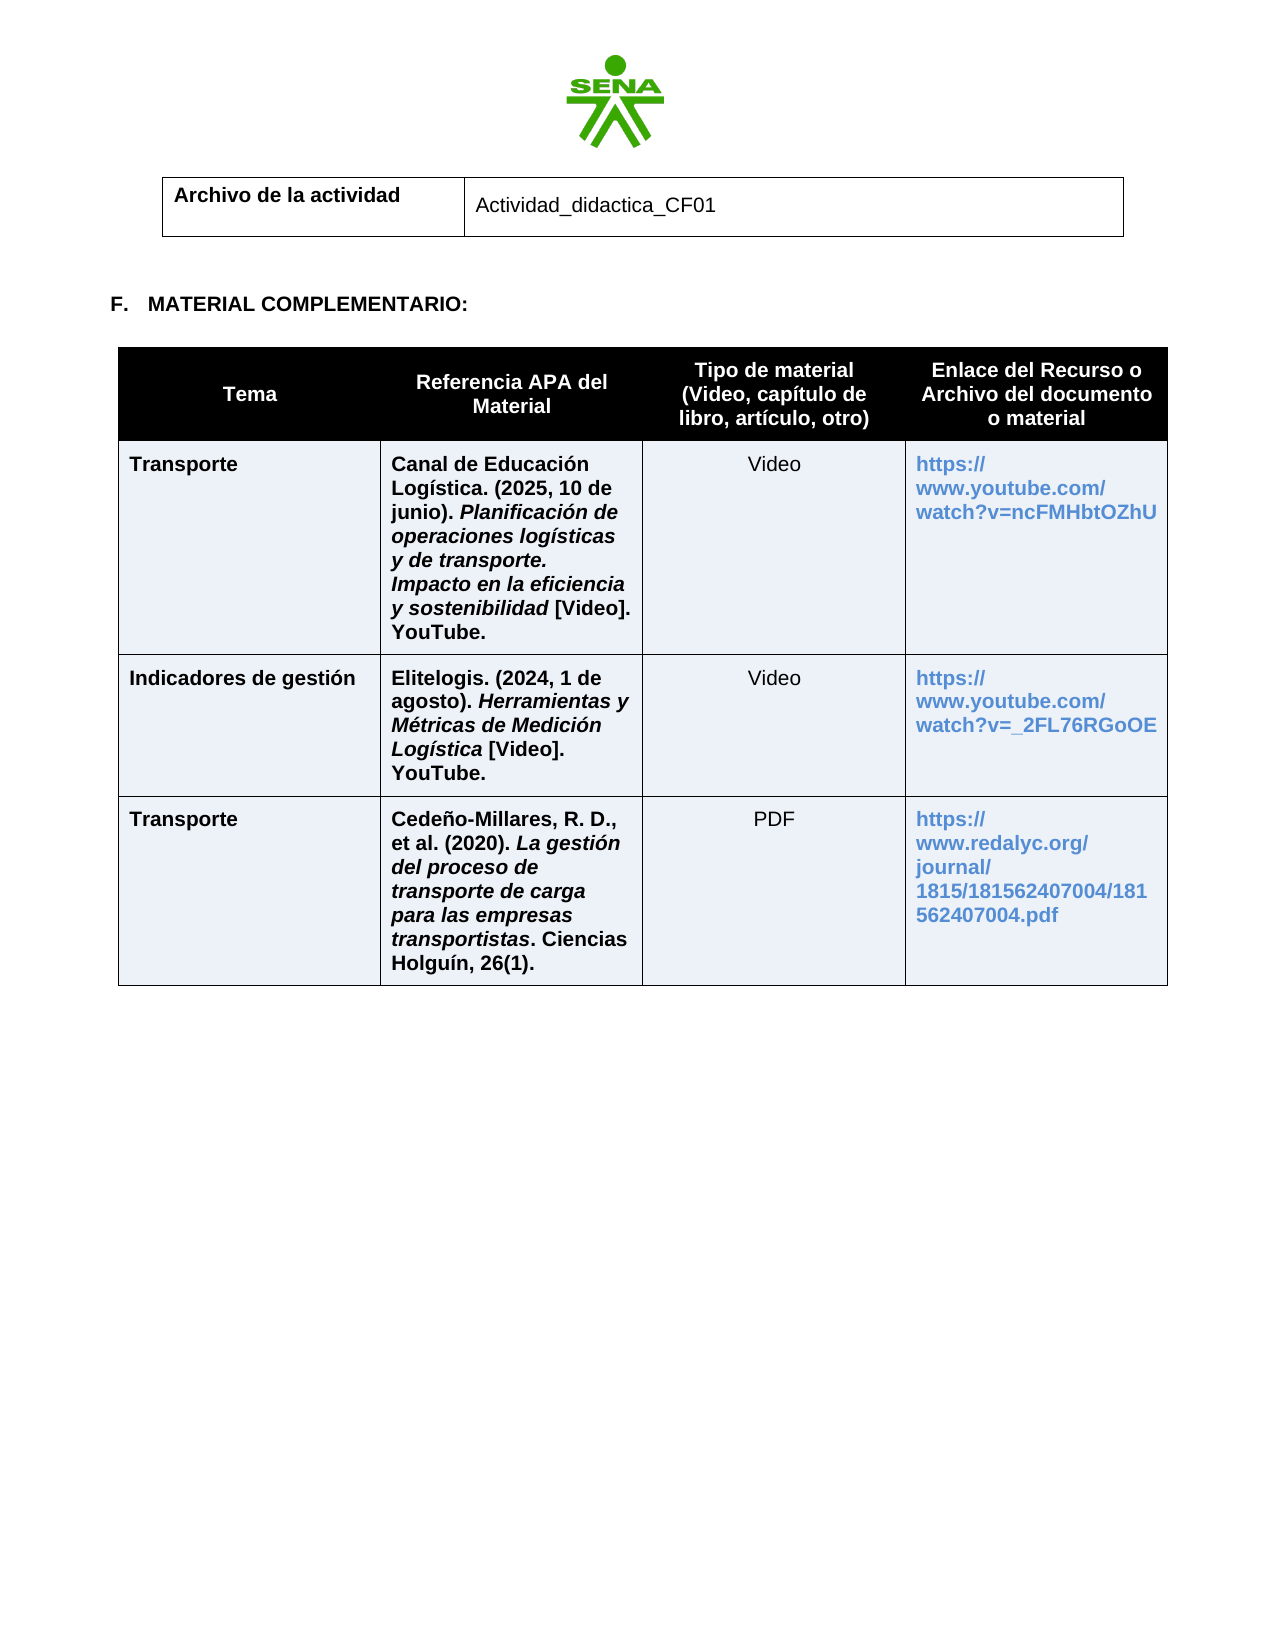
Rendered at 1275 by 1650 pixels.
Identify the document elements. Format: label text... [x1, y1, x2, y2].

table_cell Indicadores de gestión [119, 655, 380, 796]
table_cell Actividad_didactica_CF01 [465, 178, 1123, 236]
table_header Tipo de material (Video, capítulo de libro, artículo, otro) [643, 348, 905, 440]
table_cell https://www.redalyc.org/journal/1815/181562407004/181562407004.pdf [906, 797, 1167, 985]
table_cell PDF [643, 797, 905, 985]
table_cell Archivo de la actividad [163, 178, 464, 236]
table_cell Canal de Educación Logística. (2025, 10 de junio). Planificación de operaciones logísticas y de transporte. Impacto en la eficiencia y sostenibilidad [Video]. YouTube. [381, 441, 642, 654]
table_header Referencia APA del Material [381, 348, 642, 440]
table_cell Video [643, 655, 905, 796]
table_cell Video [643, 441, 905, 654]
table_cell https://www.youtube.com/watch?v=_2FL76RGoOE [906, 655, 1167, 796]
table_cell Elitelogis. (2024, 1 de agosto). Herramientas y Métricas de Medición Logística [Video]. YouTube. [381, 655, 642, 796]
list MATERIAL COMPLEMENTARIO: [110, 292, 1157, 316]
table_cell Transporte [119, 797, 380, 985]
table_cell Transporte [119, 441, 380, 654]
table_header Tema [119, 348, 380, 440]
table_header Enlace del Recurso o Archivo del documento o material [906, 347, 1168, 440]
table_cell Cedeño-Millares, R. D., et al. (2020). La gestión del proceso de transporte de carga para las empresas transportistas. Ciencias Holguín, 26(1). [381, 797, 642, 985]
table_cell https://www.youtube.com/watch?v=ncFMHbtOZhU [906, 441, 1167, 654]
picture [566, 55, 664, 148]
